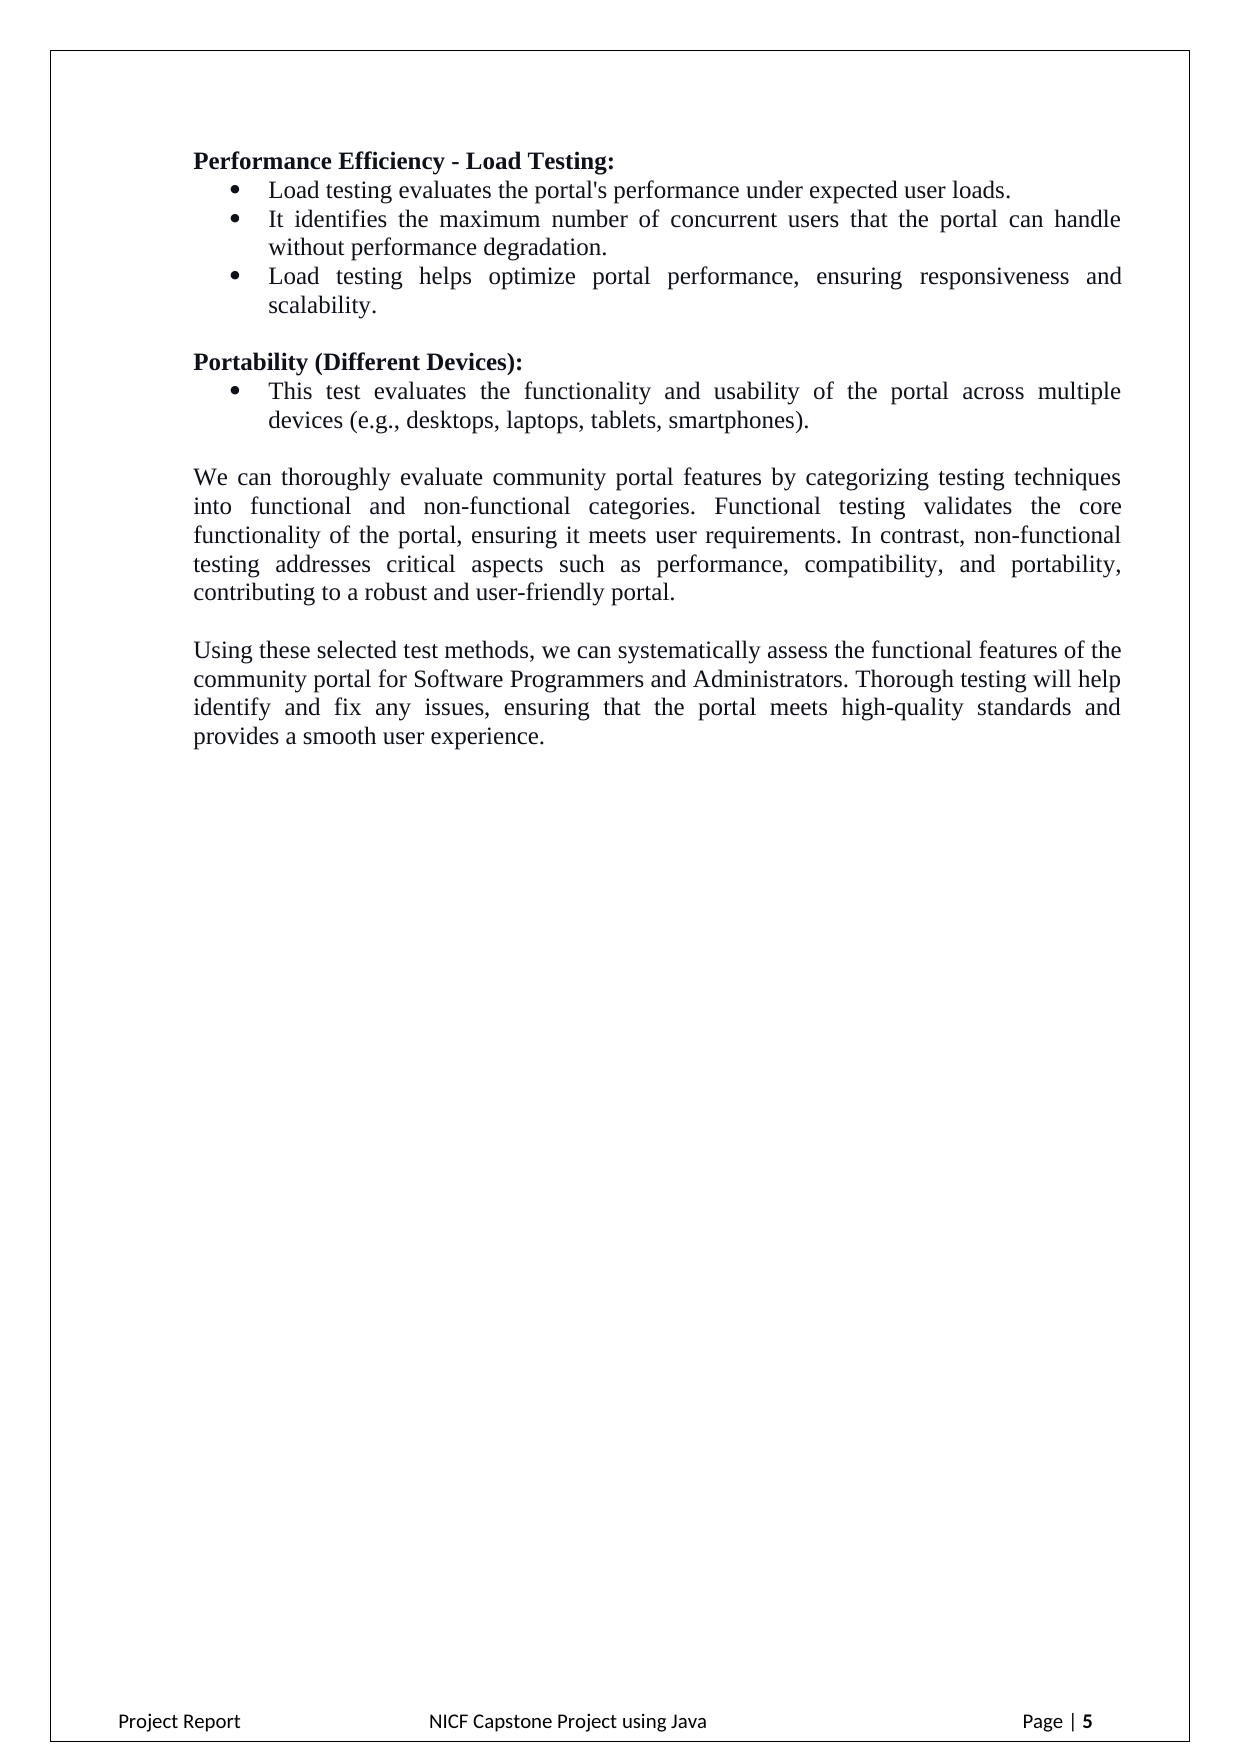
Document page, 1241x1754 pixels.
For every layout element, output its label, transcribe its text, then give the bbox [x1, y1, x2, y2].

text We can thoroughly evaluate community portal features by categorizing testing techniques into functional and non-functional categories. Functional testing validates the core functionality of the portal, ensuring it meets user requirements. In contrast, non-functional testing addresses critical aspects such as performance, compatibility, and portability, contributing to a robust and user-friendly portal. [193, 462, 1122, 606]
list This test evaluates the functionality and usability of the portal across multiple devices (e.g., desktops, laptops, tablets, smartphones). [231, 376, 1122, 434]
text Portability (Different Devices): [193, 347, 1122, 376]
list Load testing evaluates the portal's performance under expected user loads. [231, 175, 1122, 204]
text Performance Efficiency - Load Testing: [193, 146, 1122, 175]
text Using these selected test methods, we can systematically assess the functional features of the community portal for Software Programmers and Administrators. Thorough testing will help identify and fix any issues, ensuring that the portal meets high-quality standards and provides a smooth user experience. [193, 635, 1122, 750]
list It identifies the maximum number of concurrent users that the portal can handle without performance degradation. [231, 204, 1122, 261]
list Load testing helps optimize portal performance, ensuring responsiveness and scalability. [231, 261, 1122, 319]
